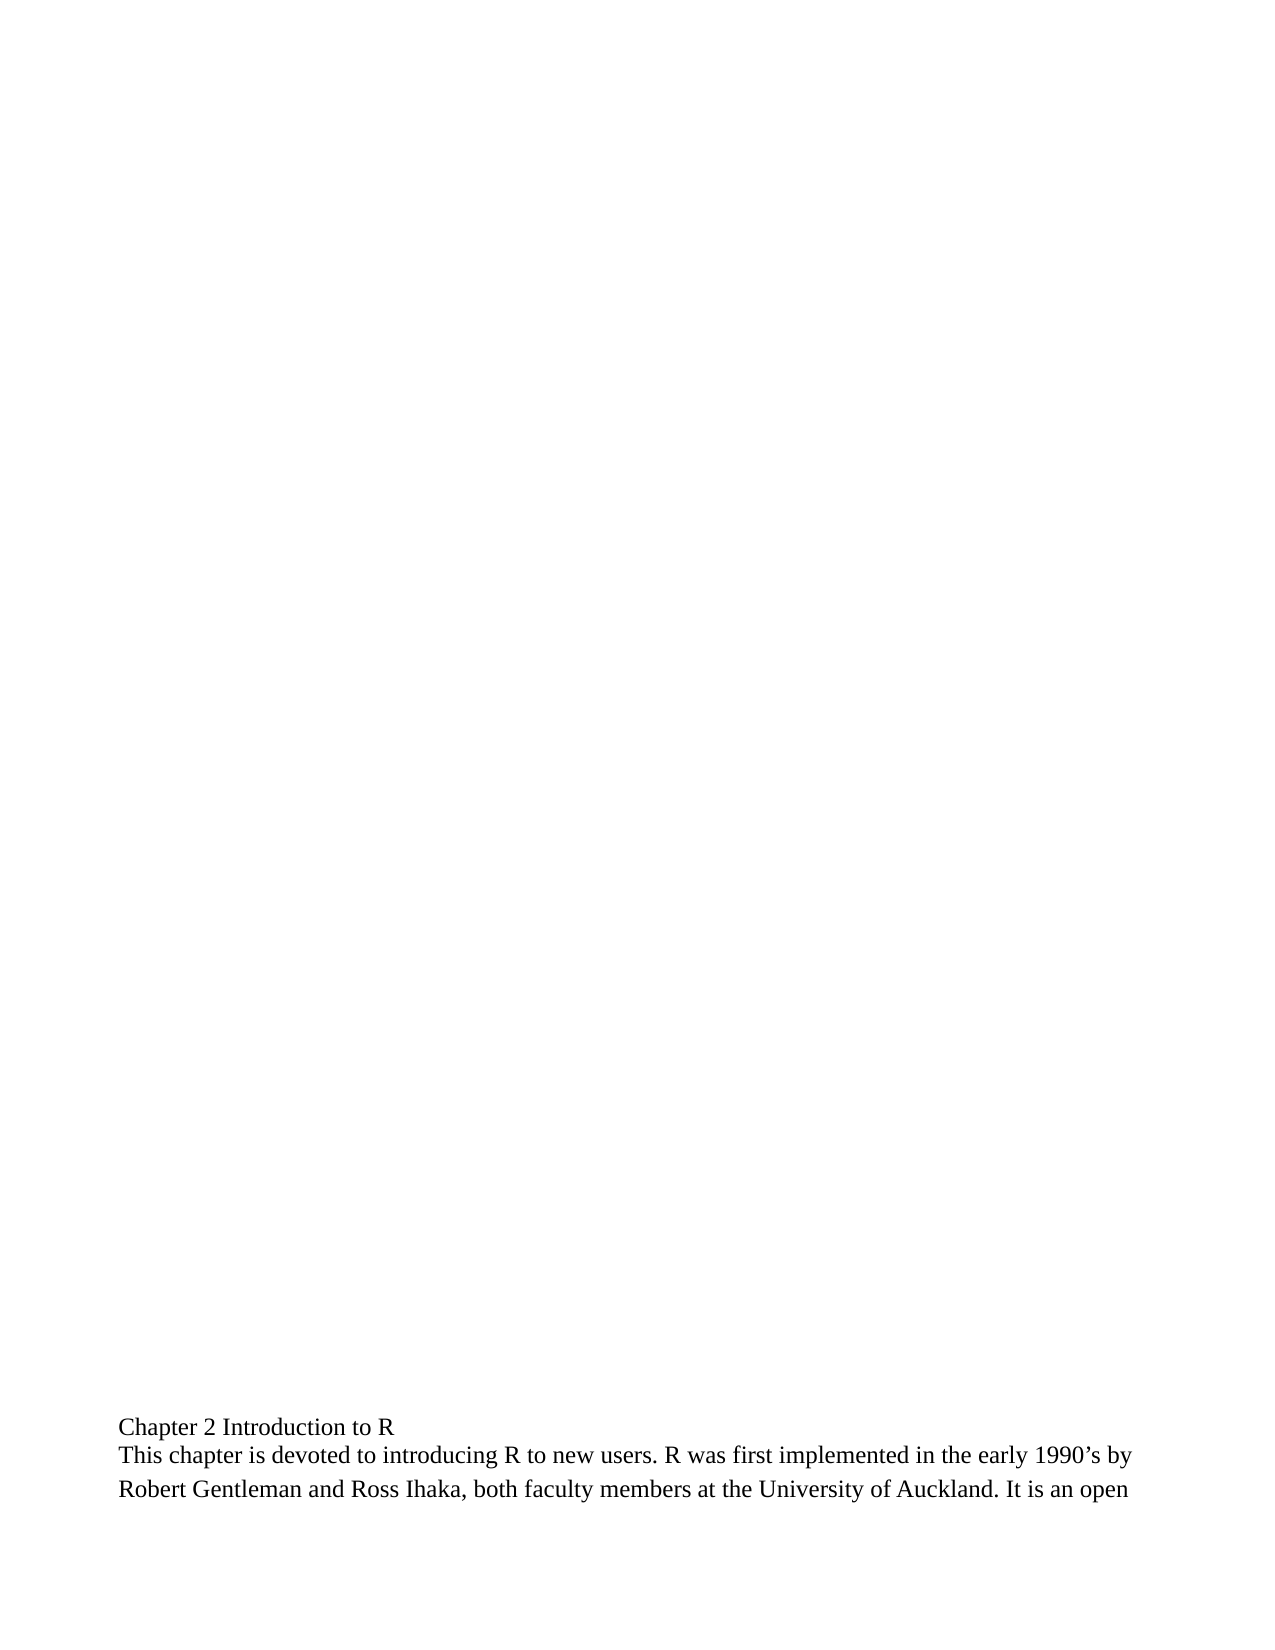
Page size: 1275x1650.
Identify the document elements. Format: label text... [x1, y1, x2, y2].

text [118, 1441, 1157, 1502]
text Chapter 2 Introduction to R [118, 1412, 1157, 1441]
